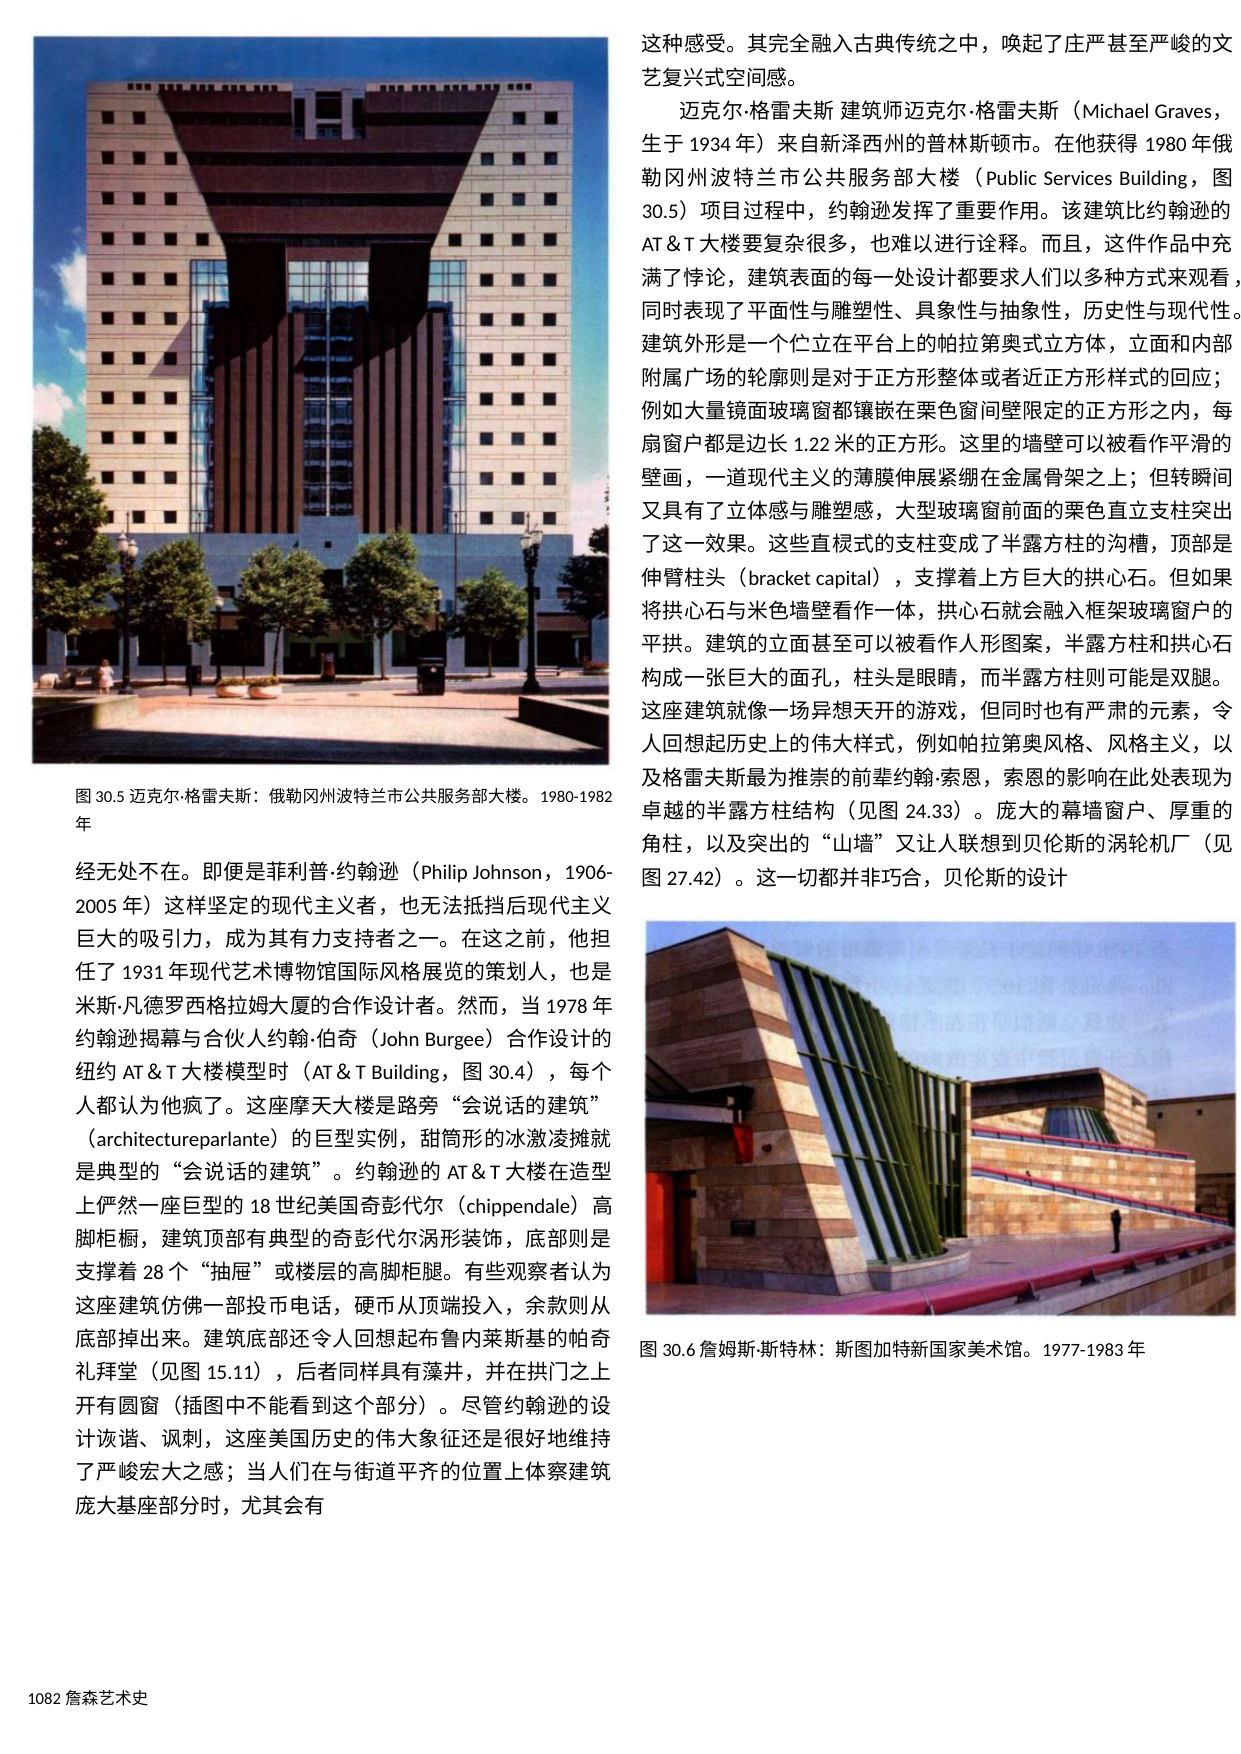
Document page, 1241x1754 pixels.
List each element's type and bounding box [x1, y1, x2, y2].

picture [639, 916, 1238, 1321]
picture [29, 31, 617, 769]
